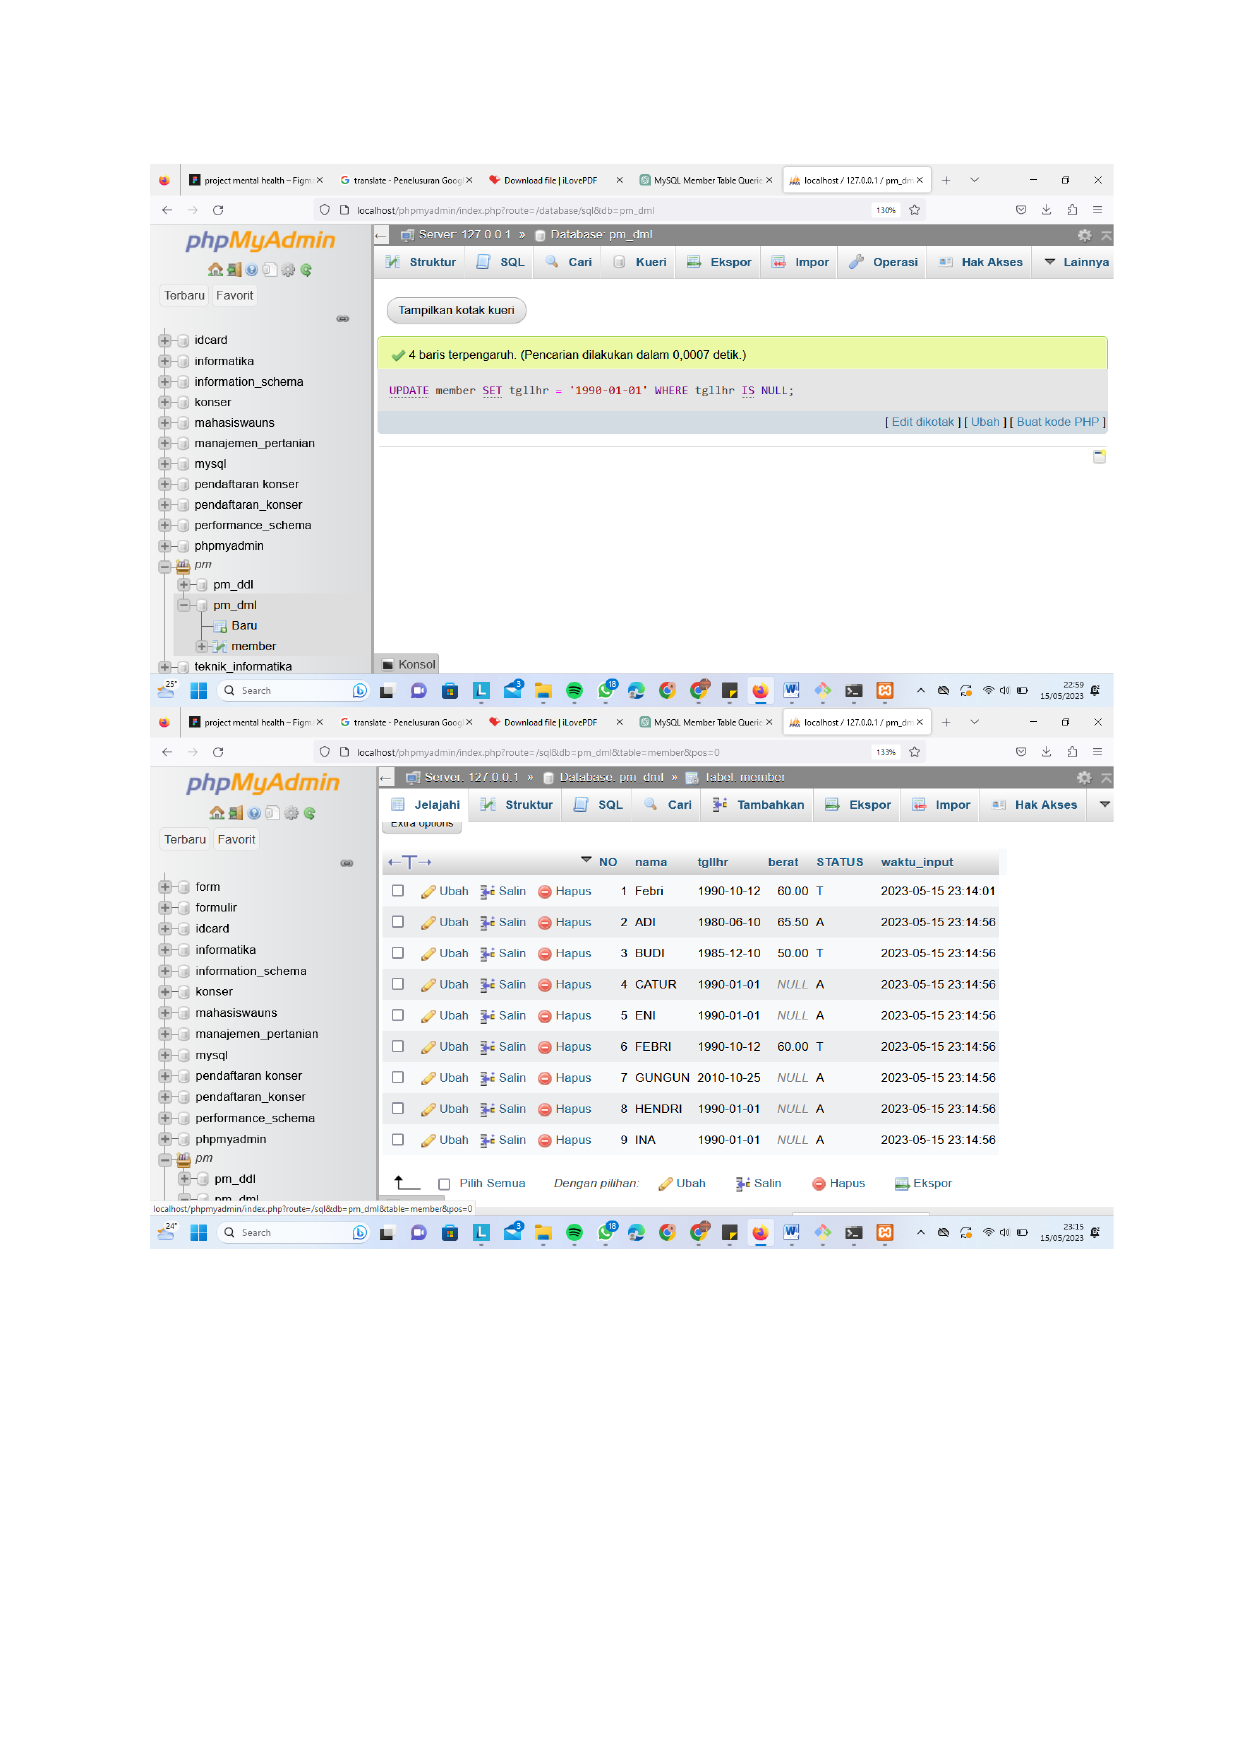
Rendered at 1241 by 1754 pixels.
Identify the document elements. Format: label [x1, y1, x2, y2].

picture [150, 164, 1114, 1249]
